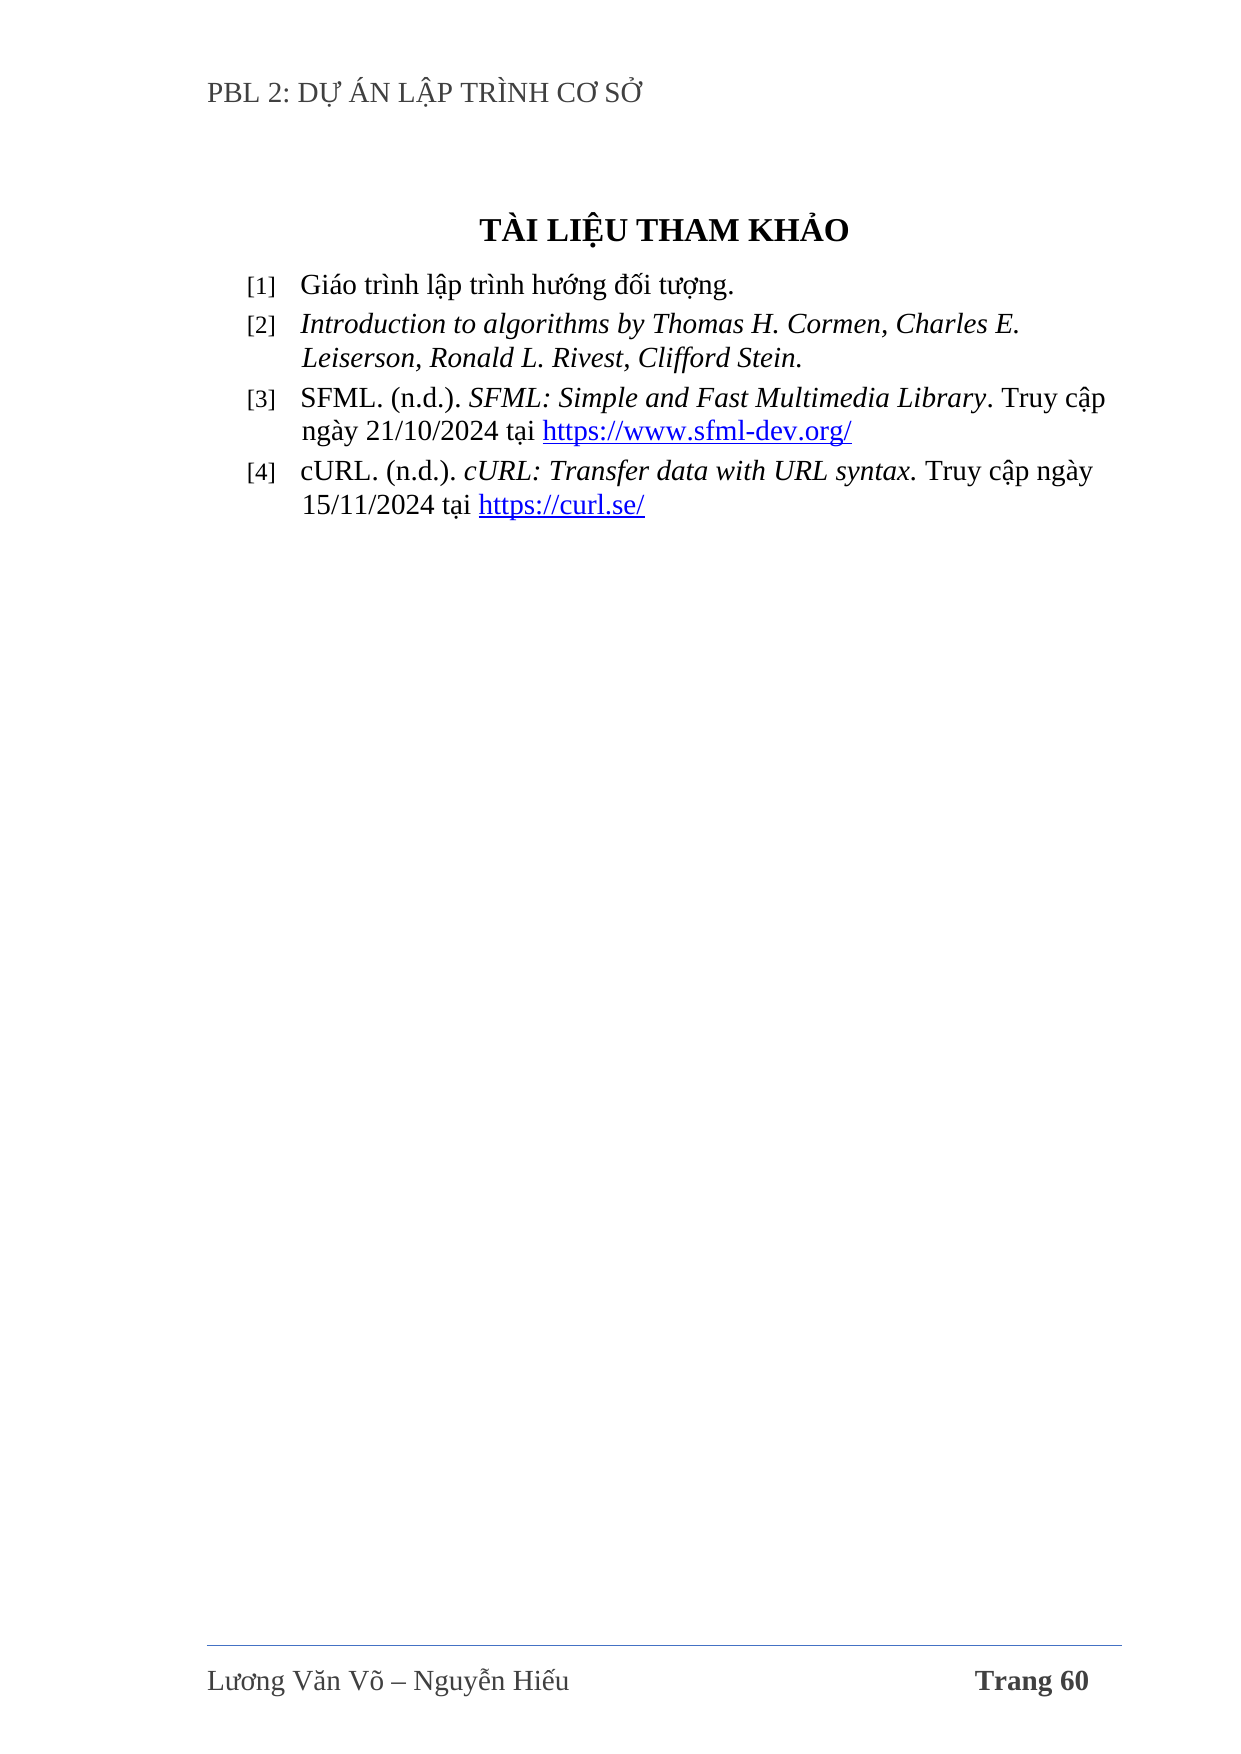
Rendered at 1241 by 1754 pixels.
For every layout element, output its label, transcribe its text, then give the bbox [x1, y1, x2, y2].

text Introduction to algorithms by Thomas H. Cormen, Charles E. Leiserson, Ronald L. Rivest, Clifford Stein. [247, 307, 1122, 374]
text SFML. (n.d.). SFML: Simple and Fast Multimedia Library. Truy cập ngày 21/10/2024 tại https://www.sfml-dev.org/ [247, 380, 1122, 447]
text cURL. (n.d.). cURL: Transfer data with URL syntax. Truy cập ngày 15/11/2024 tại https://curl.se/ [247, 453, 1122, 520]
text Giáo trình lập trình hướng đối tượng. [247, 267, 1122, 300]
title TÀI LIỆU THAM KHẢO [207, 210, 1122, 248]
